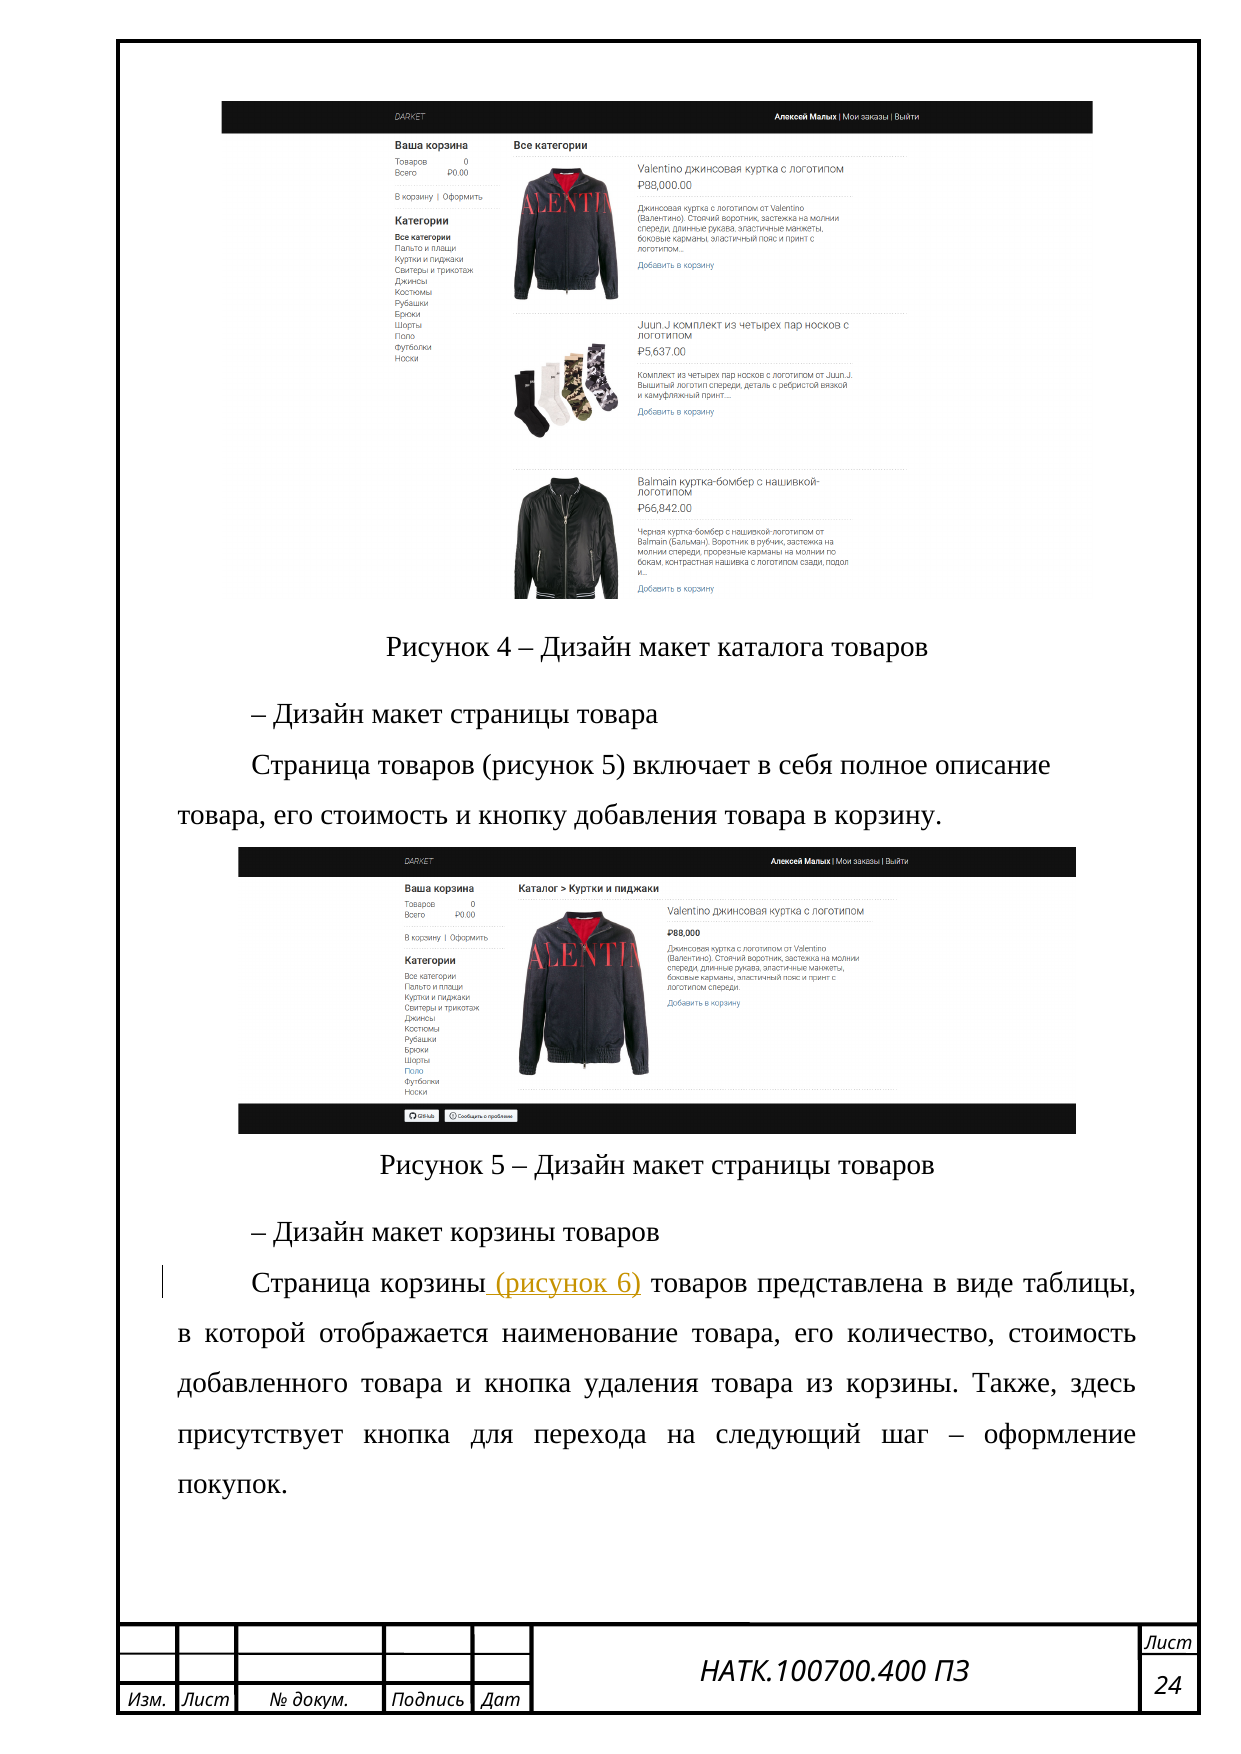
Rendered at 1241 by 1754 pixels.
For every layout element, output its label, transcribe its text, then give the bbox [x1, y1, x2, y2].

picture [238, 847, 1076, 1134]
text Рисунок 4 – Дизайн макет каталога товаров [177, 629, 1137, 663]
text ‒ Дизайн макет страницы товара [177, 696, 1137, 730]
text Страница товаров (рисунок 5) включает в себя полное описание товара, его стоимость и кнопку добавления товара в корзину. [177, 747, 1137, 831]
text ‒ Дизайн макет корзины товаров [177, 1214, 1137, 1248]
picture [221, 101, 1093, 599]
text Рисунок 5 – Дизайн макет страницы товаров [177, 1147, 1137, 1181]
text Страница корзины товаров представлена в виде таблицы, в которой отображается наименование товара, его количество, стоимость добавленного товара и кнопка удаления товара из корзины. Также, здесь присутствует кнопка для перехода на следующий шаг – оформление покупок. [177, 1265, 1137, 1499]
